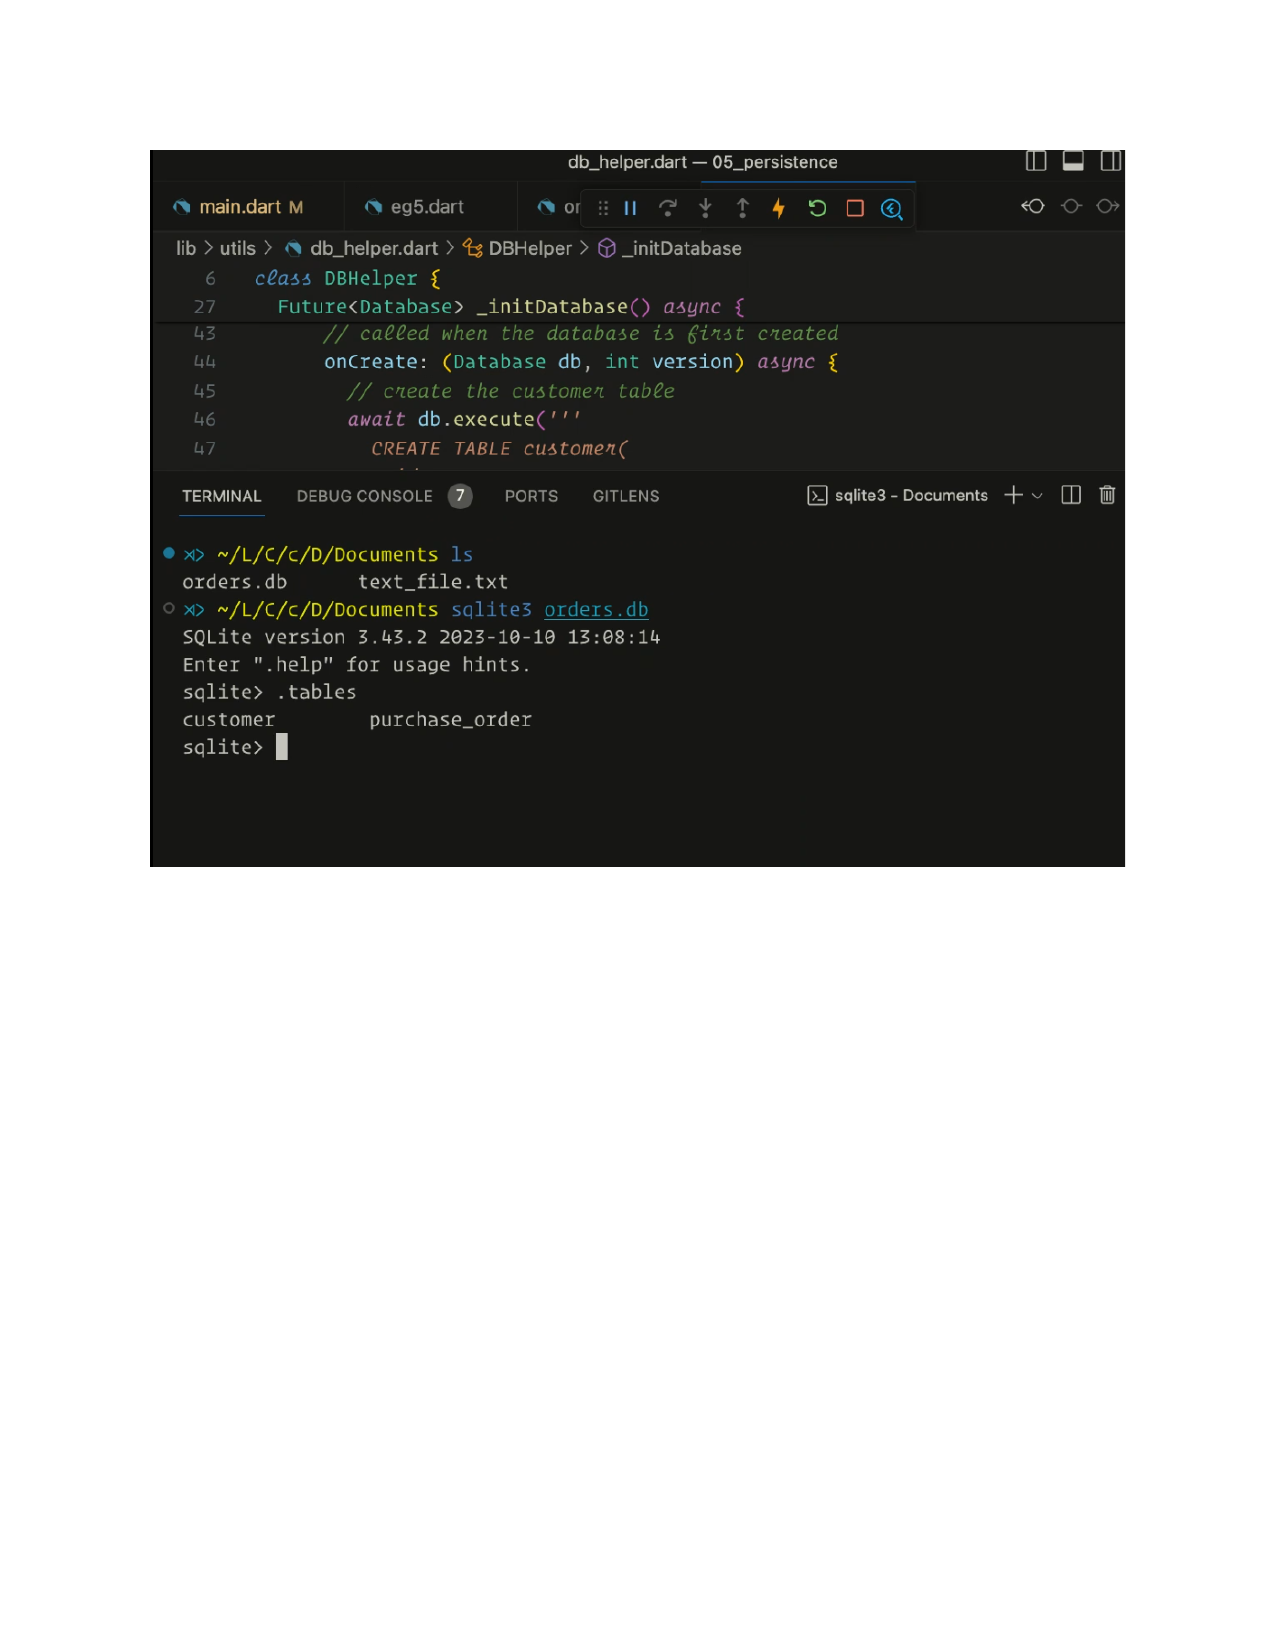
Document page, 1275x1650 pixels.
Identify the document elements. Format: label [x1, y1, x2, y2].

picture [150, 150, 1125, 867]
